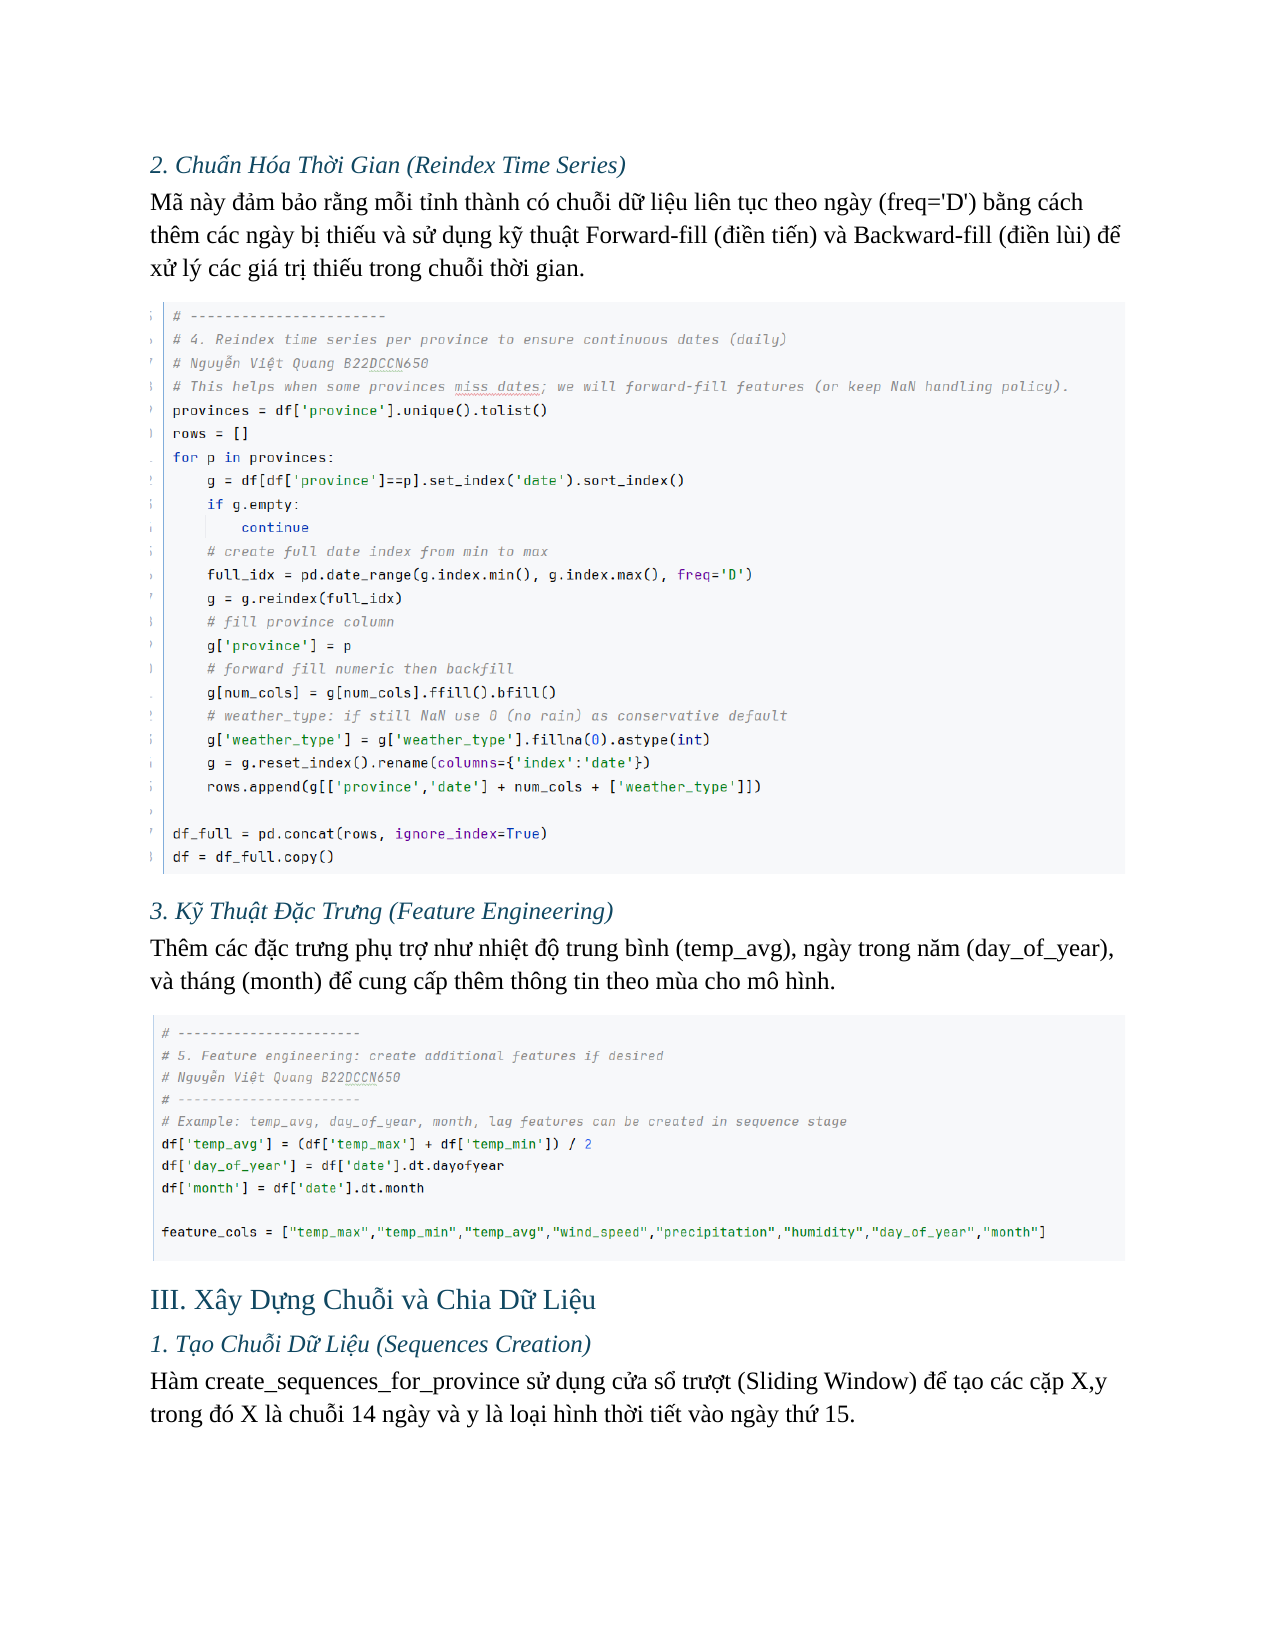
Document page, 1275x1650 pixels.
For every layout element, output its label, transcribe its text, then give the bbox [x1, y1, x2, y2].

text Mã này đảm bảo rằng mỗi tỉnh thành có chuỗi dữ liệu liên tục theo ngày (freq='D') bằng cách thêm các ngày bị thiếu và sử dụng kỹ thuật Forward-fill (điền tiến) và Backward-fill (điền lùi) để xử lý các giá trị thiếu trong chuỗi thời gian. [150, 187, 1125, 282]
text Thêm các đặc trưng phụ trợ như nhiệt độ trung bình (temp_avg), ngày trong năm (day_of_year), và tháng (month) để cung cấp thêm thông tin theo mùa cho mô hình. [150, 933, 1125, 995]
subtitle 1. Tạo Chuỗi Dữ Liệu (Sequences Creation) [150, 1329, 1125, 1358]
text Hàm create_sequences_for_province sử dụng cửa sổ trượt (Sliding Window) để tạo các cặp X,y trong đó X là chuỗi 14 ngày và y là loại hình thời tiết vào ngày thứ 15. [150, 1366, 1125, 1428]
subtitle 2. Chuẩn Hóa Thời Gian (Reindex Time Series) [150, 150, 1125, 179]
picture [150, 302, 1125, 874]
picture [150, 1015, 1125, 1261]
subtitle 3. Kỹ Thuật Đặc Trưng (Feature Engineering) [150, 896, 1125, 924]
subtitle III. Xây Dựng Chuỗi và Chia Dữ Liệu [150, 1282, 1125, 1316]
